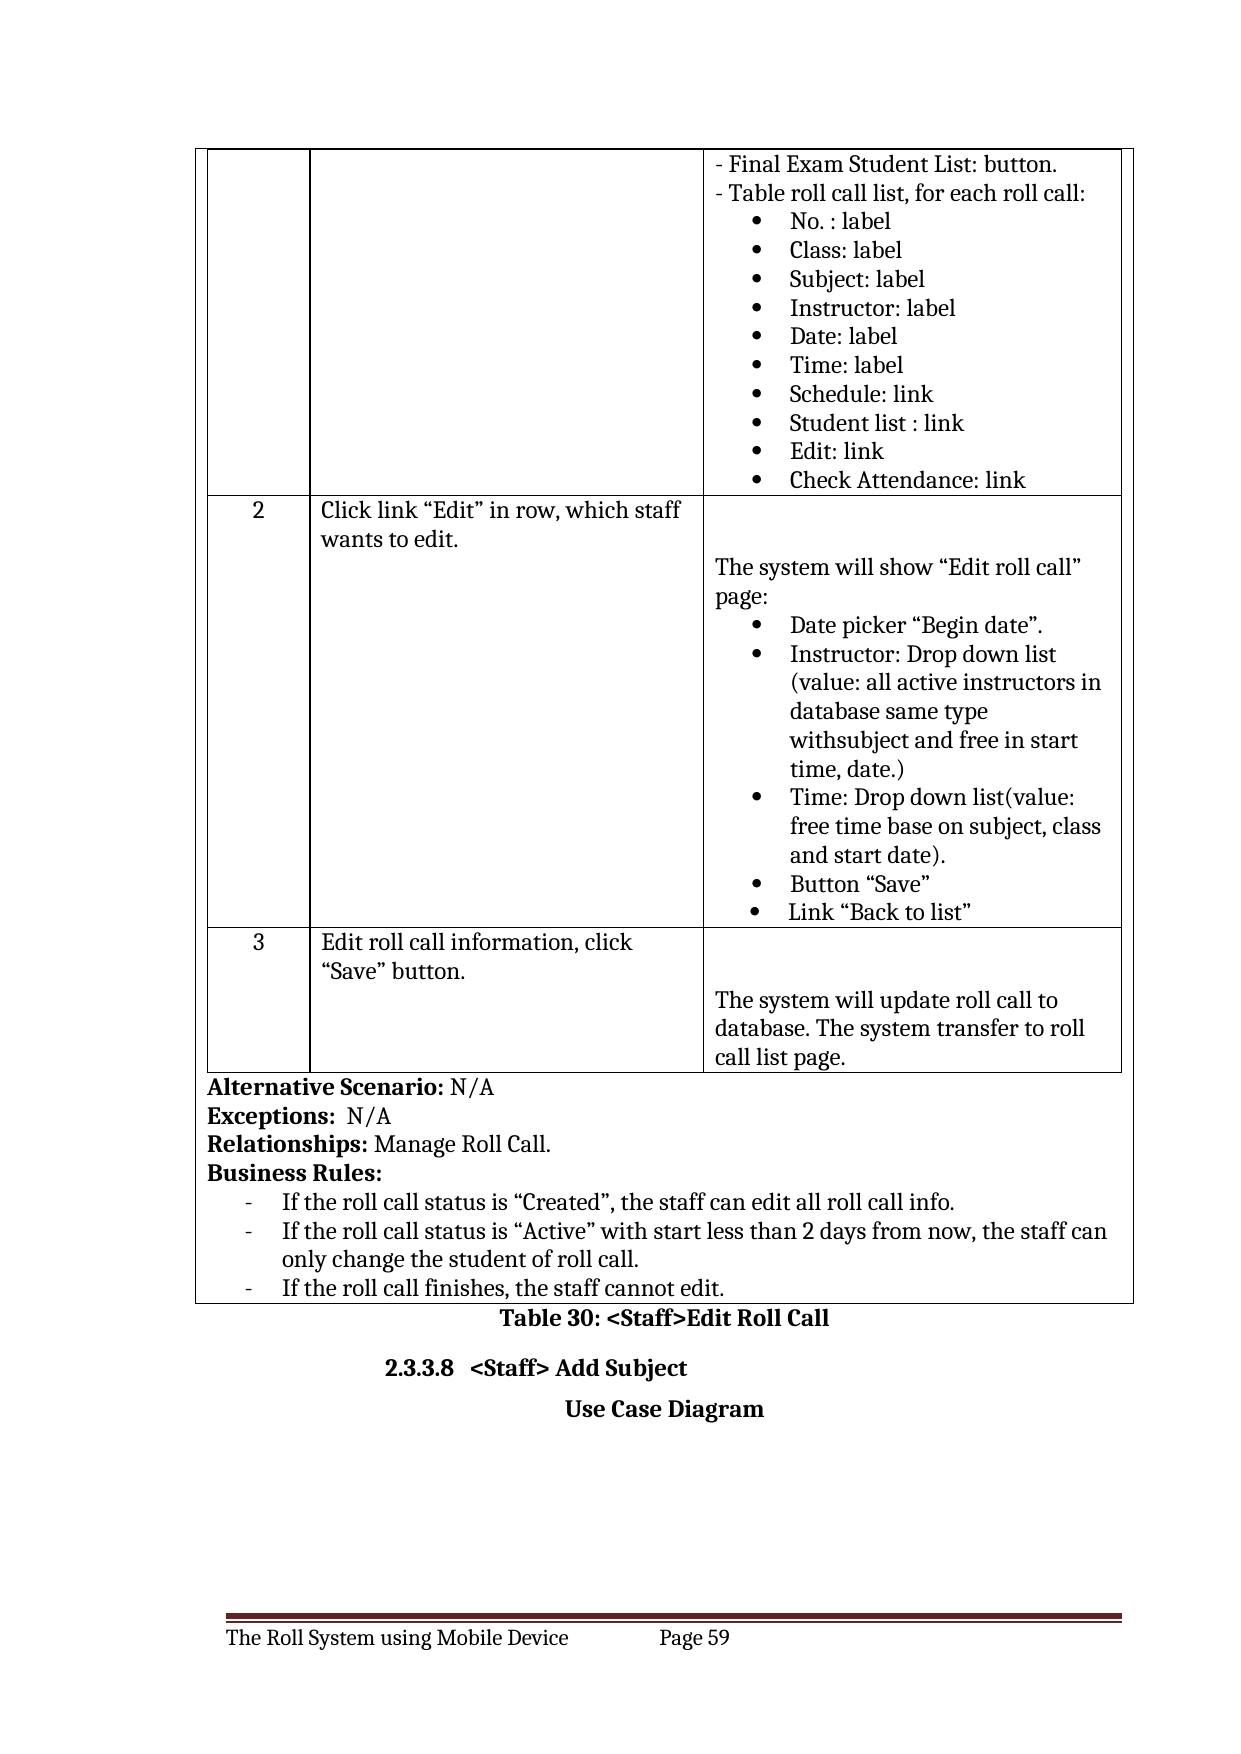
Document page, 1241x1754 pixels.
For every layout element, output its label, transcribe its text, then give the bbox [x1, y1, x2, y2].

subtitle Use Case Diagram [207, 1395, 1122, 1423]
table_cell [196, 149, 1133, 1303]
text Table 30: <Staff>Edit Roll Call [207, 1304, 1122, 1333]
subtitle <Staff> Add Subject [385, 1353, 1122, 1382]
